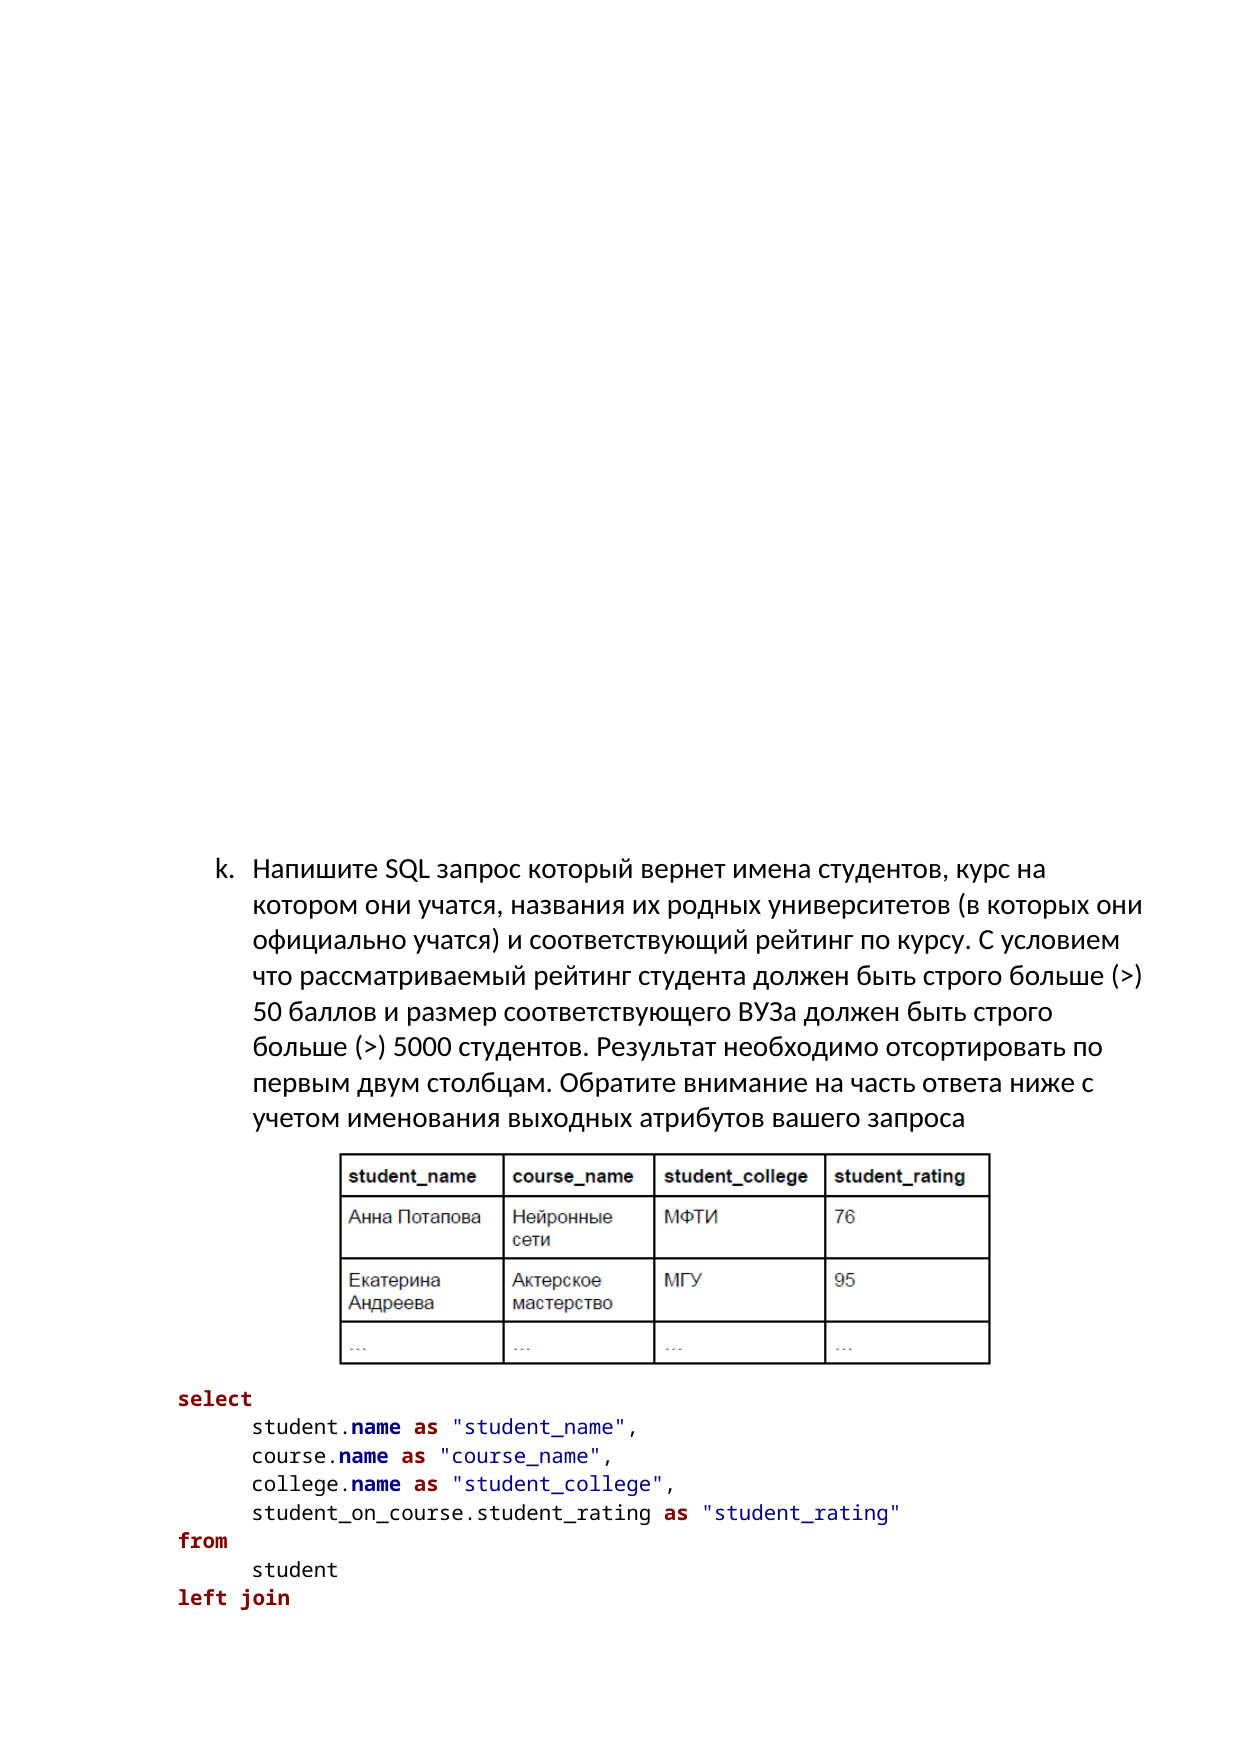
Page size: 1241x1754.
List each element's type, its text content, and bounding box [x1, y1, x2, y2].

list Напишите SQL запрос который вернет имена студентов, курс на котором они учатся, названия их родных университетов (в которых они официально учатся) и соответствующий рейтинг по курсу. С условием что рассматриваемый рейтинг студента должен быть строго больше (>) 50 баллов и размер соответствующего ВУЗа должен быть строго больше (>) 5000 студентов. Результат необходимо отсортировать по первым двум столбцам. Обратите внимание на часть ответа ниже с учетом именования выходных атрибутов вашего запроса [215, 850, 1152, 1135]
text from [177, 1526, 1152, 1555]
text student.name as "student_name", [177, 1412, 1152, 1441]
text select [177, 1384, 1152, 1412]
text course.name as "course_name", [177, 1441, 1152, 1469]
text college.name as "student_college", [177, 1469, 1152, 1498]
text student_on_course.student_rating as "student_rating" [177, 1498, 1152, 1526]
text student [177, 1555, 1152, 1583]
picture [335, 1151, 994, 1368]
text left join [177, 1583, 1152, 1612]
